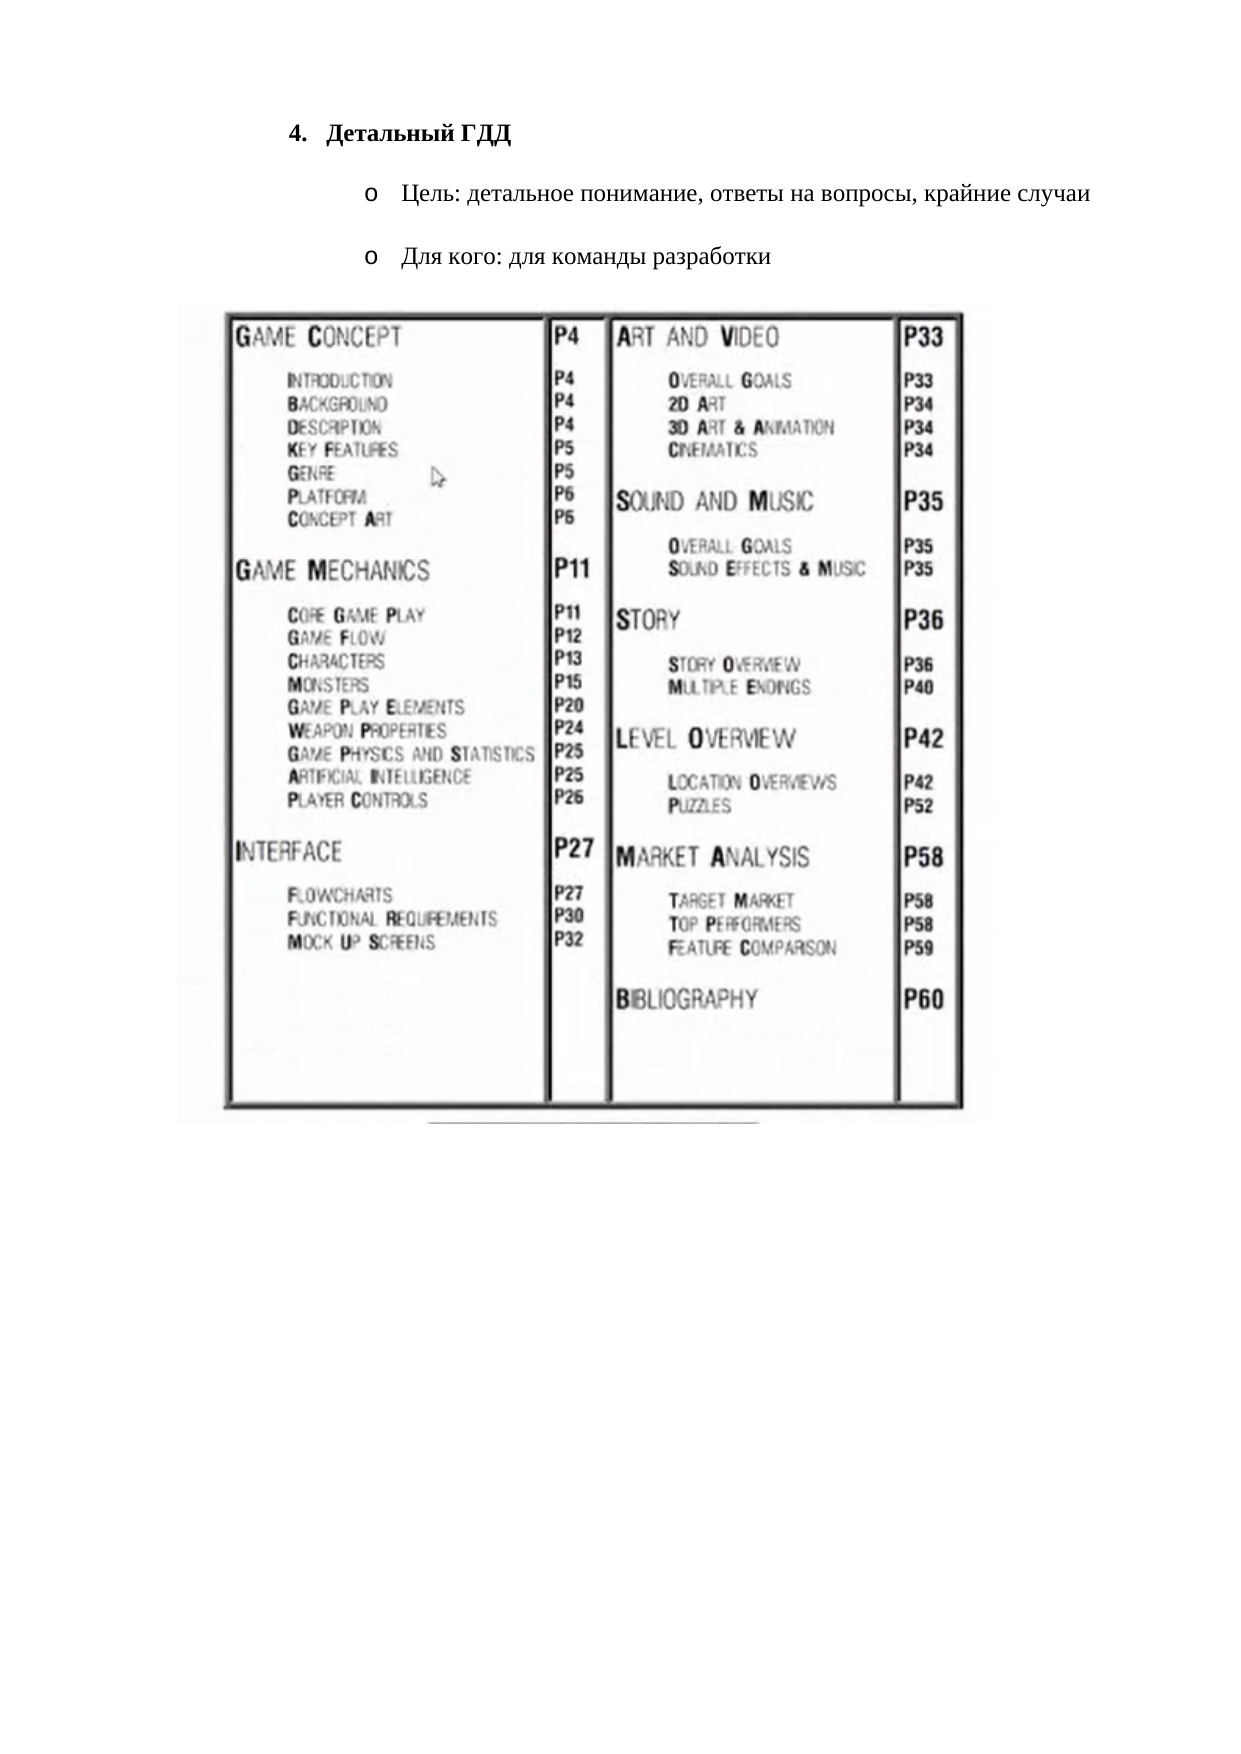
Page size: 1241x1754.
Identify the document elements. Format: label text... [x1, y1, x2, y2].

picture [177, 303, 996, 1124]
list Детальный ГДД [288, 118, 1152, 147]
list Для кого: для команды разработки [363, 241, 1152, 272]
list Цель: детальное понимание, ответы на вопросы, крайние случаи [363, 178, 1152, 209]
